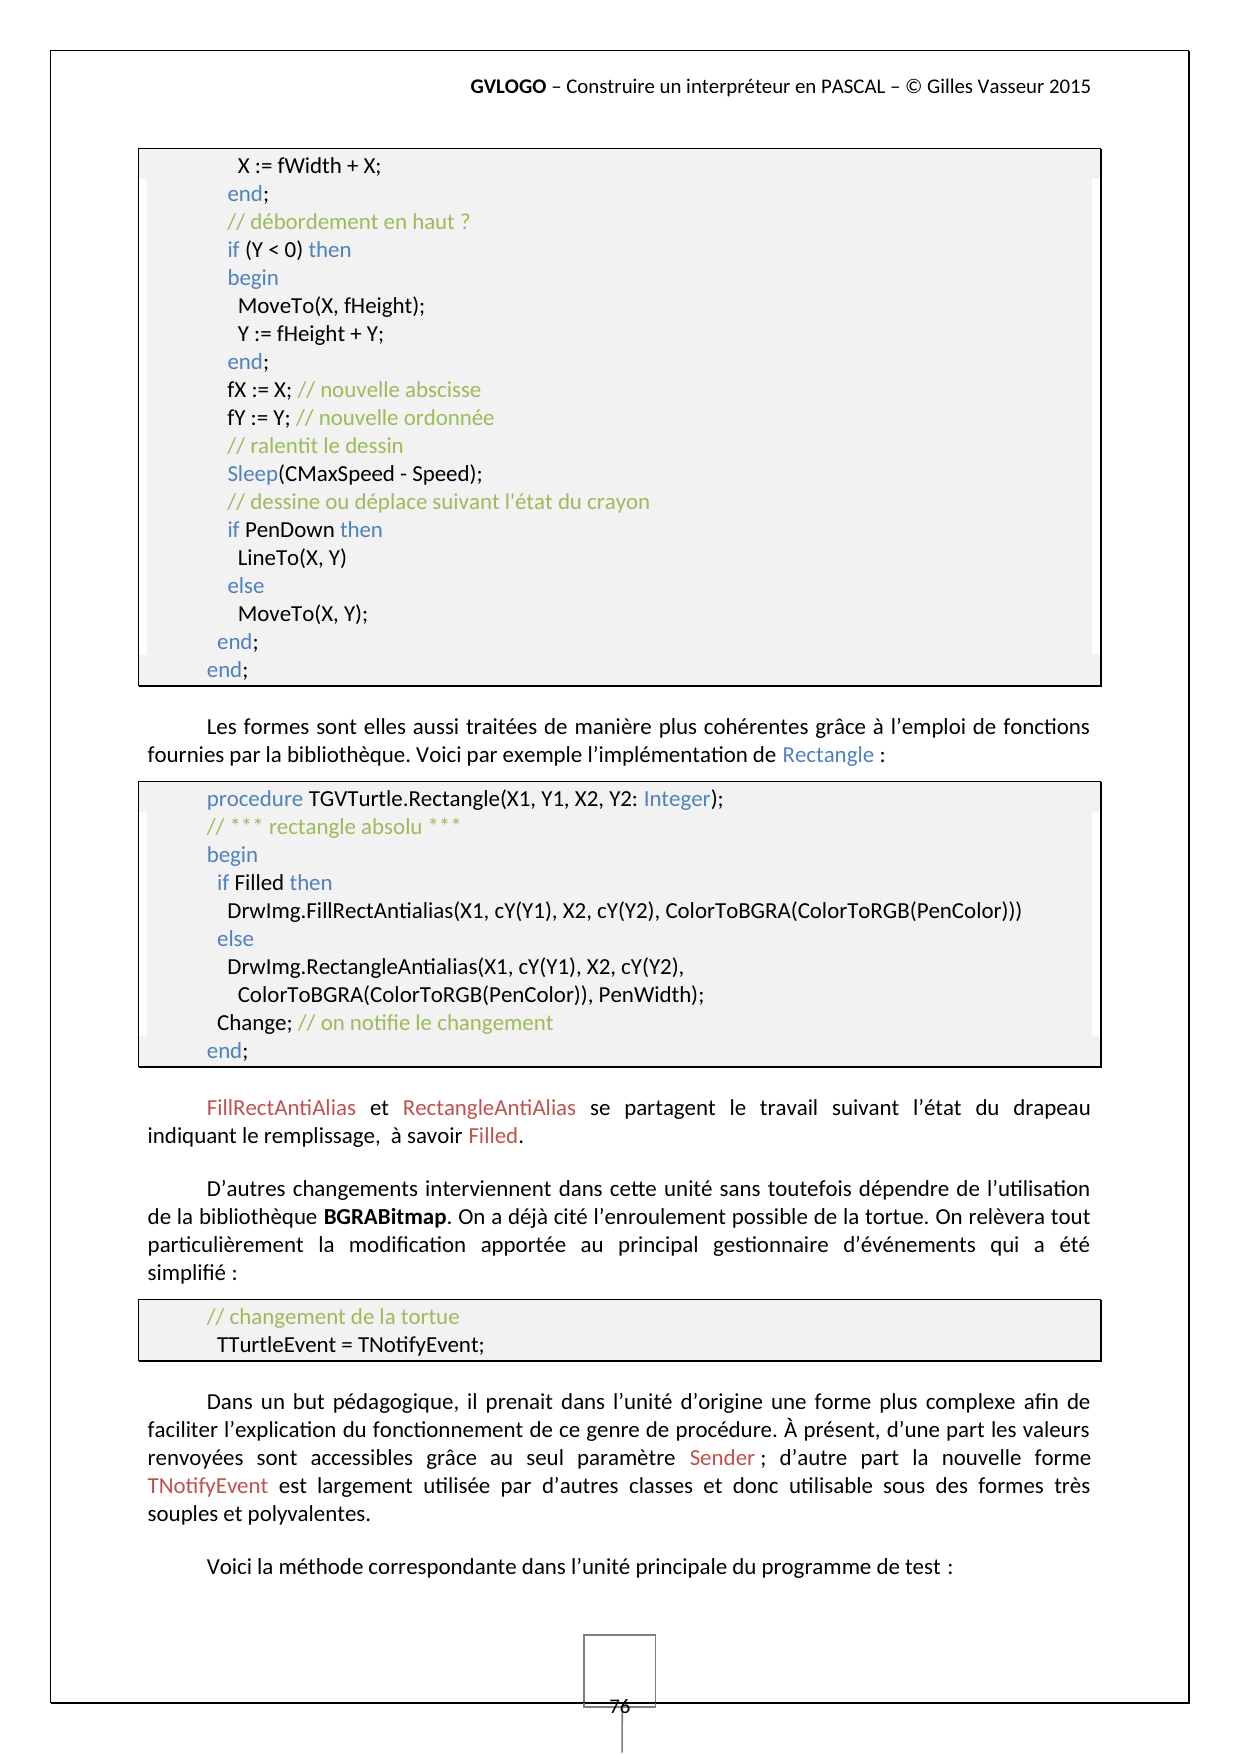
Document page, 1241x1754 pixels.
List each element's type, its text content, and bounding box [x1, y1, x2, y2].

text procedure TGVTurtle.Rectangle(X1, Y1, X2, Y2: Integer); [139, 782, 1100, 812]
text DrwImg.RectangleAntialias(X1, cY(Y1), X2, cY(Y2), [147, 952, 1092, 980]
text end; [139, 652, 1100, 685]
text fX := X; // nouvelle abscisse [147, 375, 1092, 403]
text else [147, 571, 1092, 599]
text fY := Y; // nouvelle ordonnée [147, 403, 1092, 431]
text TTurtleEvent = TNotifyEvent; [139, 1327, 1100, 1360]
text DrwImg.FillRectAntialias(X1, cY(Y1), X2, cY(Y2), ColorToBGRA(ColorToRGB(PenColor))) [147, 896, 1092, 924]
text FillRectAntiAlias et RectangleAntiAlias se partagent le travail suivant l’état du drapeau indiquant le remplissage, à savoir Filled. [147, 1093, 1092, 1149]
text ColorToBGRA(ColorToRGB(PenColor)), PenWidth); [147, 980, 1092, 1008]
text if (Y < 0) then [147, 235, 1092, 263]
text Y := fHeight + Y; [147, 319, 1092, 347]
text end; [147, 179, 1092, 207]
text Dans un but pédagogique, il prenait dans l’unité d’origine une forme plus complexe afin de faciliter l’explication du fonctionnement de ce genre de procédure. À présent, d’une part les valeurs renvoyées sont accessibles grâce au seul paramètre Sender ; d’autre part la nouvelle forme TNotifyEvent est largement utilisée par d’autres classes et donc utilisable sous des formes très souples et polyvalentes. [147, 1387, 1092, 1527]
text // changement de la tortue [139, 1300, 1100, 1327]
text MoveTo(X, fHeight); [147, 291, 1092, 319]
text X := fWidth + X; [139, 149, 1100, 179]
text else [147, 924, 1092, 952]
text D’autres changements interviennent dans cette unité sans toutefois dépendre de l’utilisation de la bibliothèque BGRABitmap. On a déjà cité l’enroulement possible de la tortue. On relèvera tout particulièrement la modification apportée au principal gestionnaire d’événements qui a été simplifié : [147, 1174, 1092, 1286]
text if PenDown then [147, 515, 1092, 543]
text if Filled then [147, 868, 1092, 896]
text // débordement en haut ? [147, 207, 1092, 235]
text // dessine ou déplace suivant l'état du crayon [147, 487, 1092, 515]
text begin [147, 840, 1092, 868]
text end; [147, 347, 1092, 375]
text // *** rectangle absolu *** [147, 812, 1092, 840]
text Les formes sont elles aussi traitées de manière plus cohérentes grâce à l’emploi de fonctions fournies par la bibliothèque. Voici par exemple l’implémentation de Rectangle : [147, 712, 1092, 768]
text MoveTo(X, Y); [147, 599, 1092, 627]
text end; [139, 1033, 1100, 1066]
text Voici la méthode correspondante dans l’unité principale du programme de test : [147, 1552, 1092, 1580]
text LineTo(X, Y) [147, 543, 1092, 571]
text // ralentit le dessin [147, 431, 1092, 459]
text begin [147, 263, 1092, 291]
text end; [147, 627, 1092, 652]
text Sleep(CMaxSpeed - Speed); [147, 459, 1092, 487]
text Change; // on notifie le changement [147, 1008, 1092, 1033]
